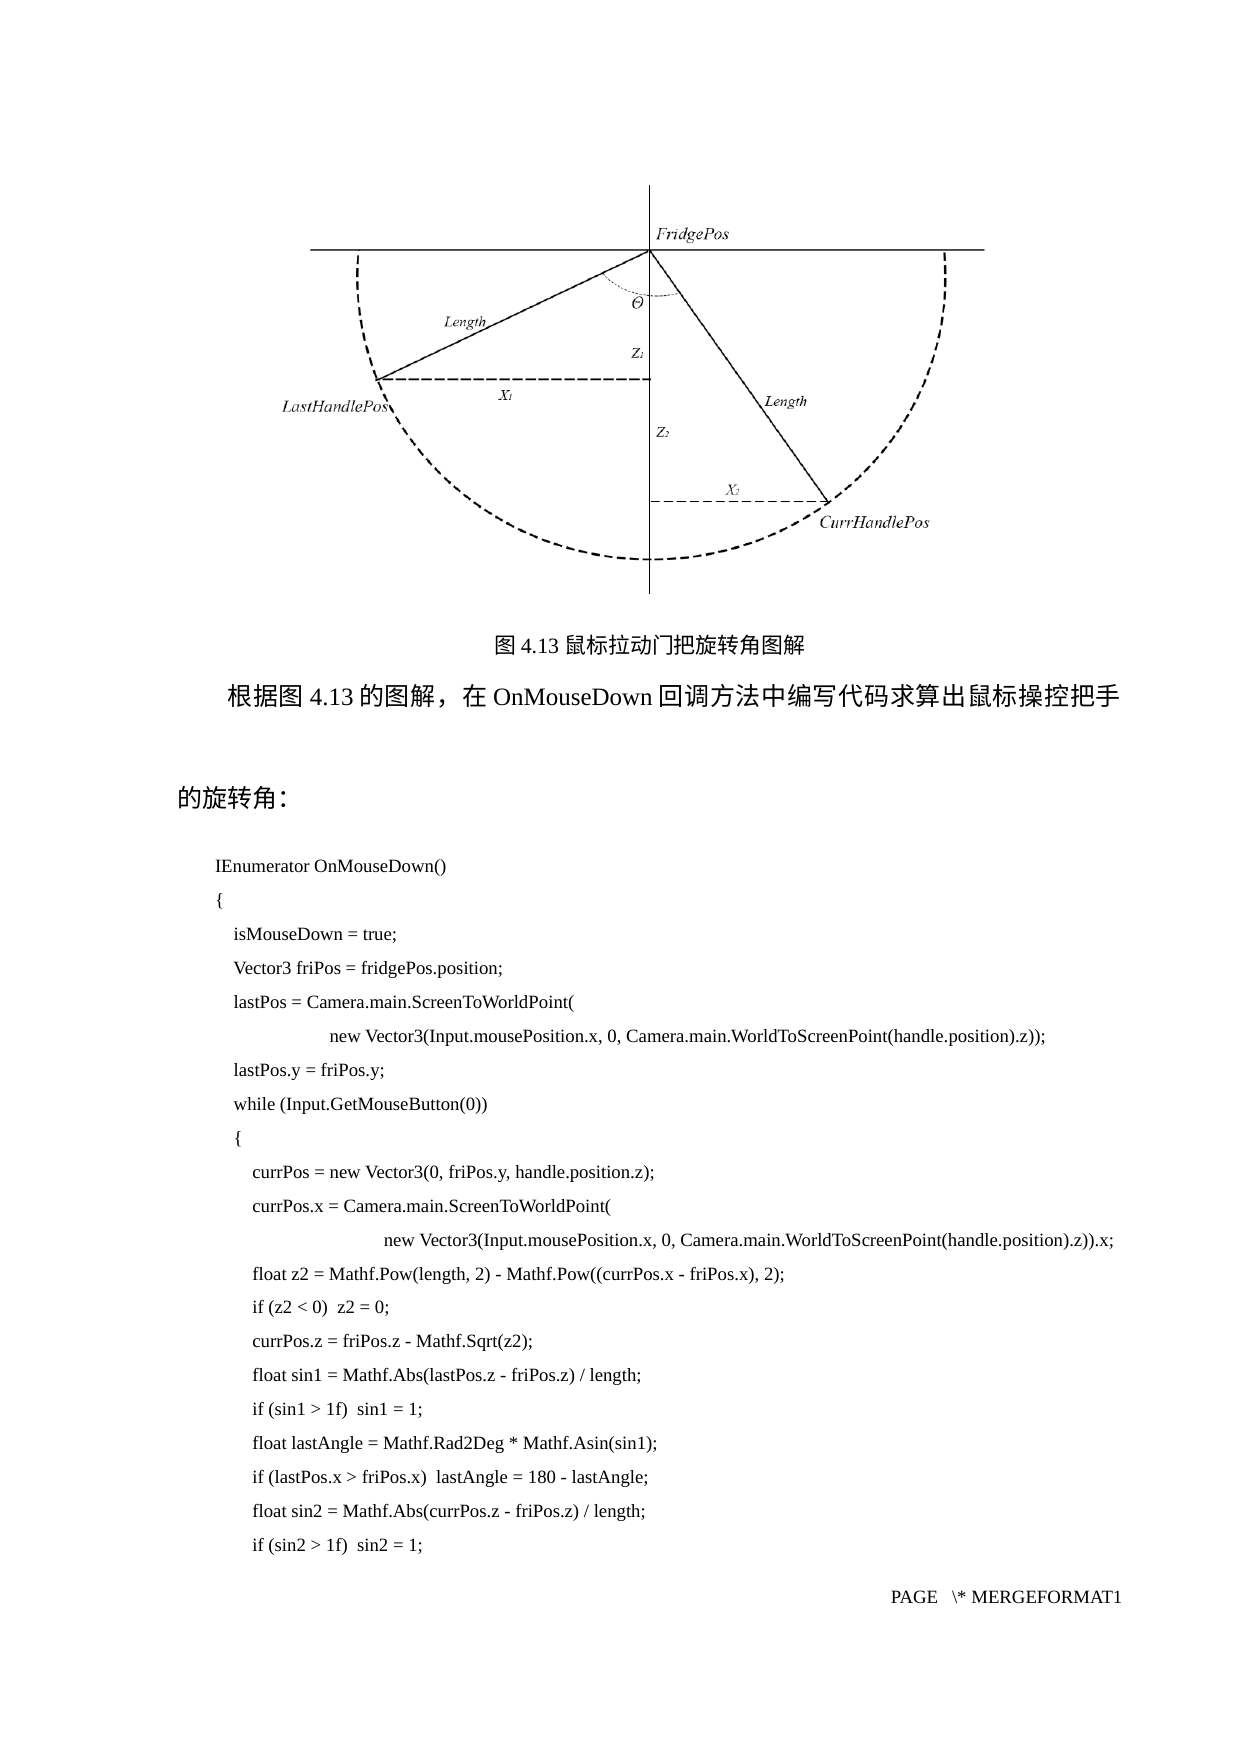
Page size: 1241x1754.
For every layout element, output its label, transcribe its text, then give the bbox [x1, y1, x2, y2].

text if (sin2 > 1f) sin2 = 1; [177, 1528, 1122, 1562]
text { [177, 1120, 1122, 1154]
text currPos.z = friPos.z - Mathf.Sqrt(z2); [177, 1324, 1122, 1358]
text isMouseDown = true; [177, 917, 1122, 951]
text float z2 = Mathf.Pow(length, 2) - Mathf.Pow((currPos.x - friPos.x), 2); [177, 1256, 1122, 1290]
text lastPos = Camera.main.ScreenToWorldPoint( [177, 984, 1122, 1018]
text { [177, 883, 1122, 917]
text float sin2 = Mathf.Abs(currPos.z - friPos.z) / length; [177, 1494, 1122, 1528]
text while (Input.GetMouseButton(0)) [177, 1086, 1122, 1120]
text if (sin1 > 1f) sin1 = 1; [177, 1392, 1122, 1426]
picture [270, 185, 1029, 594]
text new Vector3(Input.mousePosition.x, 0, Camera.main.WorldToScreenPoint(handle.position).z)).x; [177, 1222, 1122, 1256]
text Vector3 friPos = fridgePos.position; [177, 951, 1122, 984]
text if (lastPos.x > friPos.x) lastAngle = 180 - lastAngle; [177, 1460, 1122, 1494]
text IEnumerator OnMouseDown() [177, 849, 1122, 883]
text float sin1 = Mathf.Abs(lastPos.z - friPos.z) / length; [177, 1358, 1122, 1392]
text lastPos.y = friPos.y; [177, 1052, 1122, 1086]
text if (z2 < 0) z2 = 0; [177, 1290, 1122, 1324]
text 根据图4.13的图解，在OnMouseDown回调方法中编写代码求算出鼠标操控把手的旋转角： [177, 661, 1122, 831]
text currPos = new Vector3(0, friPos.y, handle.position.z); [177, 1154, 1122, 1188]
text float lastAngle = Mathf.Rad2Deg * Mathf.Asin(sin1); [177, 1426, 1122, 1460]
text 图4.13 鼠标拉动门把旋转角图解 [177, 627, 1122, 661]
text new Vector3(Input.mousePosition.x, 0, Camera.main.WorldToScreenPoint(handle.position).z)); [177, 1018, 1122, 1052]
text currPos.x = Camera.main.ScreenToWorldPoint( [177, 1188, 1122, 1222]
